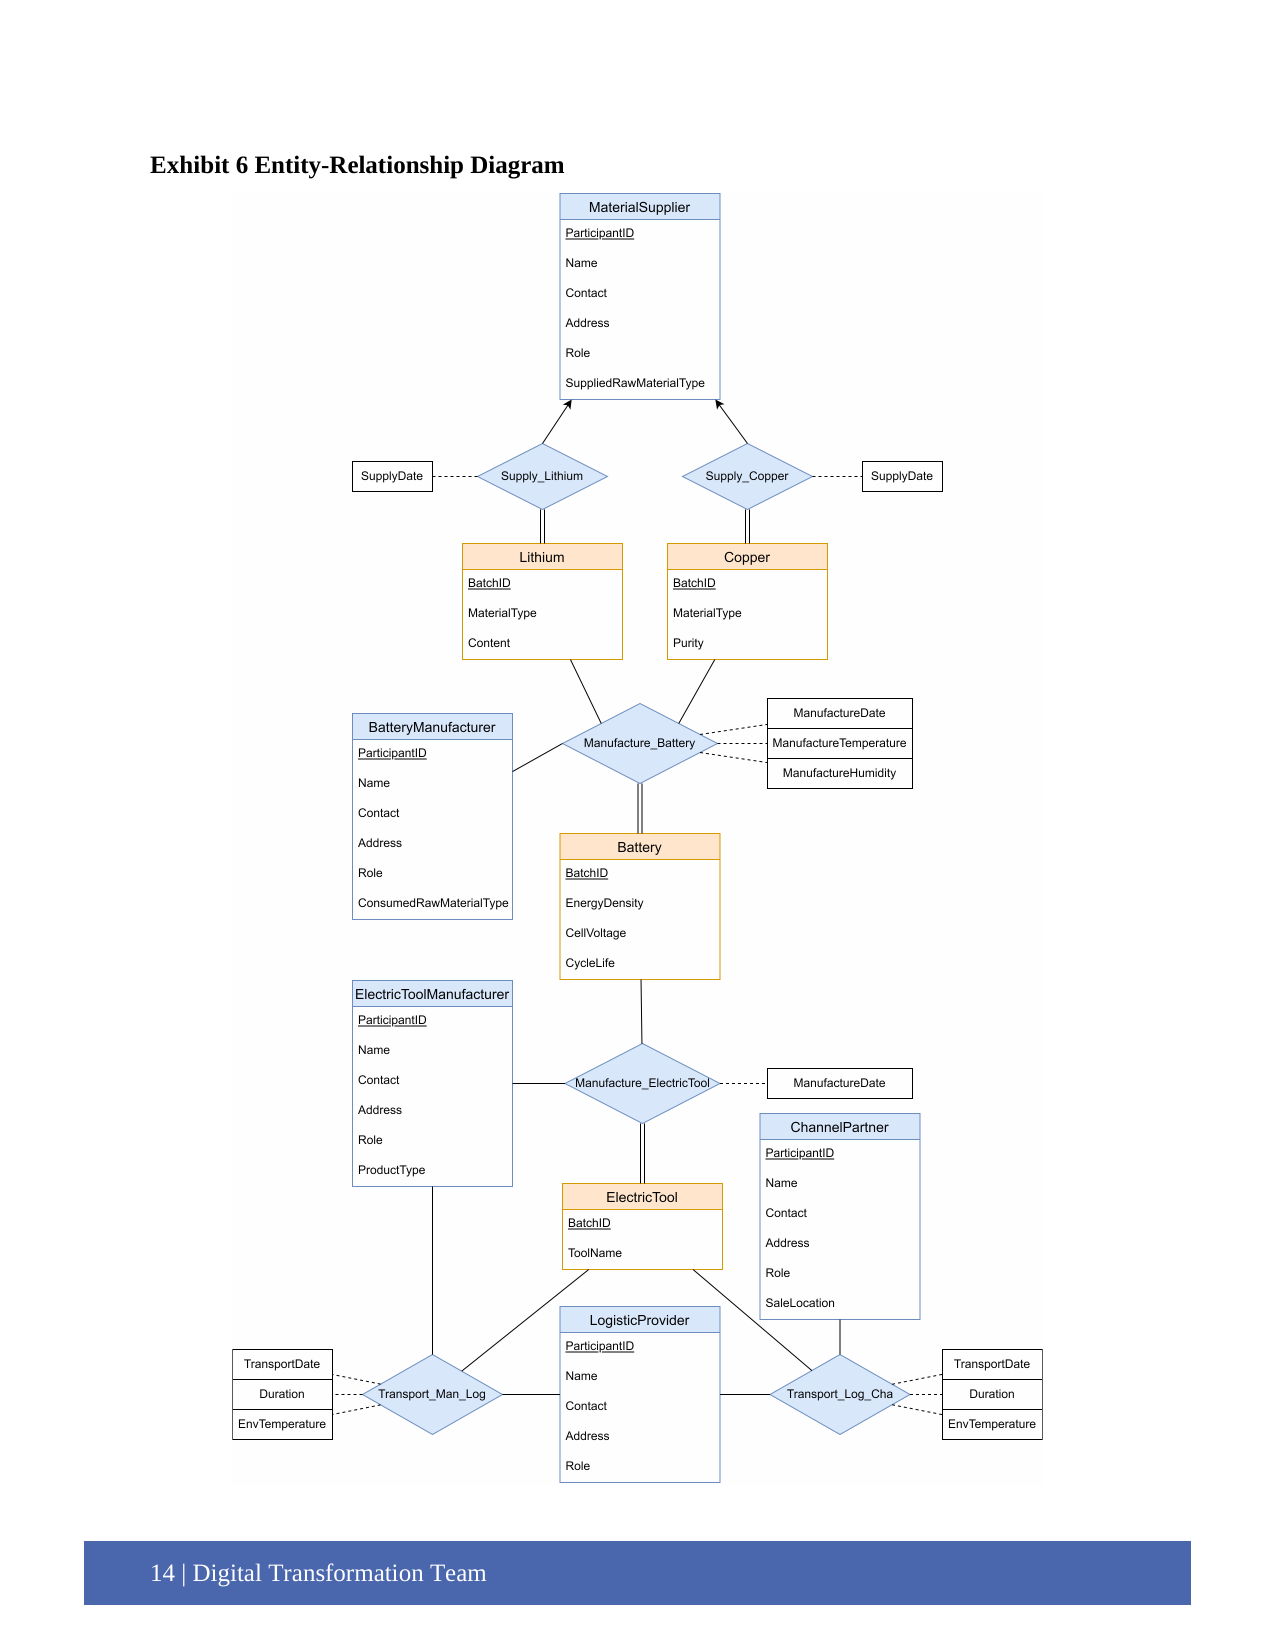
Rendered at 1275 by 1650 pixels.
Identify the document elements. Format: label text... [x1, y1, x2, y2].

text Exhibit 6 Entity-Relationship Diagram [150, 150, 1125, 179]
